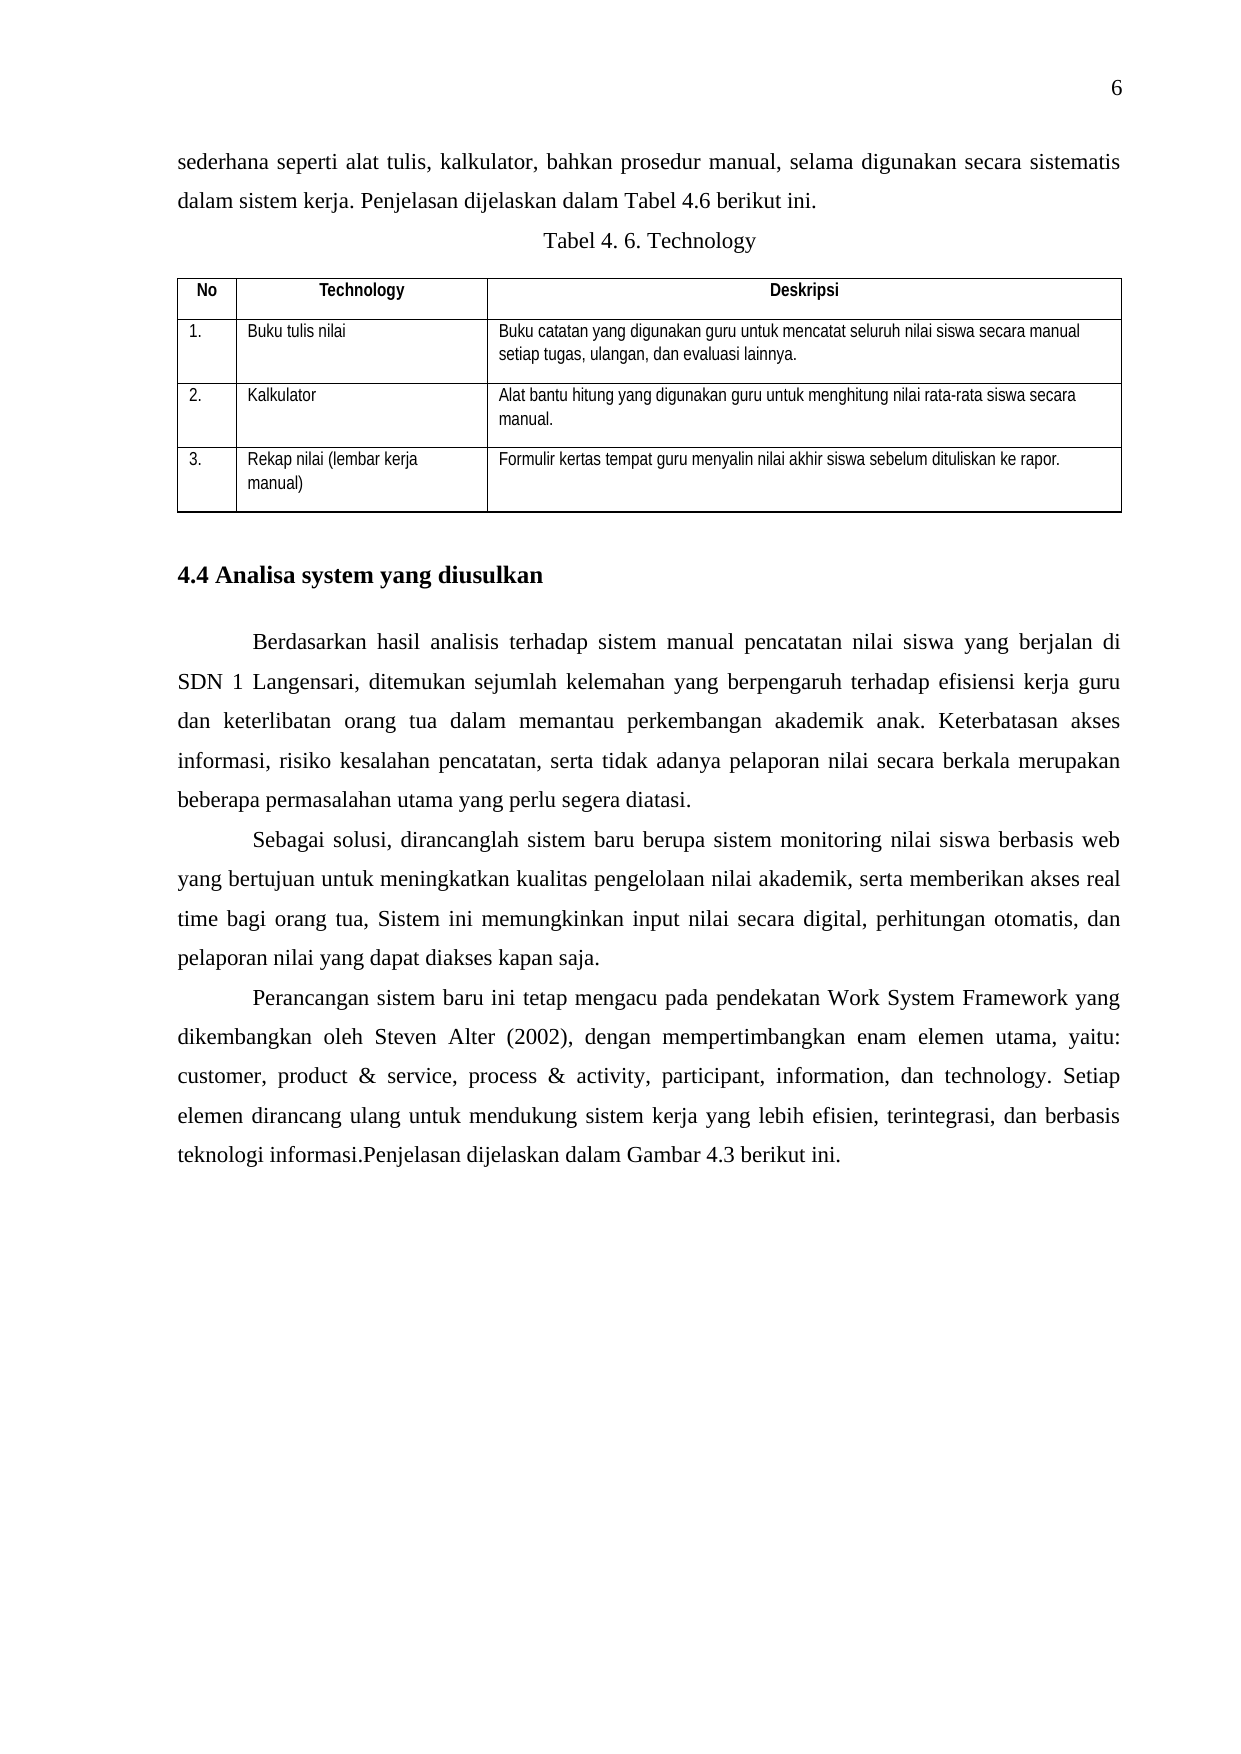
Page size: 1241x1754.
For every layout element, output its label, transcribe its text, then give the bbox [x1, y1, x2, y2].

table_cell Rekap nilai (lembar kerja manual) [237, 448, 487, 511]
table_cell Buku tulis nilai [237, 320, 487, 383]
text Perancangan sistem baru ini tetap mengacu pada pendekatan Work System Framework yang dikembangkan oleh Steven Alter (2002), dengan mempertimbangkan enam elemen utama, yaitu: customer, product & service, process & activity, participant, information, dan technology. Setiap elemen dirancang ulang untuk mendukung sistem kerja yang lebih efisien, terintegrasi, dan berbasis teknologi informasi.Penjelasan dijelaskan dalam Gambar 4.3 berikut ini. [177, 984, 1122, 1168]
table_cell Buku catatan yang digunakan guru untuk mencatat seluruh nilai siswa secara manual setiap tugas, ulangan, dan evaluasi lainnya. [488, 320, 1121, 383]
text Tabel 4. 6. Technology [177, 227, 1122, 253]
table_cell Kalkulator [237, 384, 487, 447]
table_cell 2. [178, 384, 236, 447]
text Sebagai solusi, dirancanglah sistem baru berupa sistem monitoring nilai siswa berbasis web yang bertujuan untuk meningkatkan kualitas pengelolaan nilai akademik, serta memberikan akses real time bagi orang tua, Sistem ini memungkinkan input nilai secara digital, perhitungan otomatis, dan pelaporan nilai yang dapat diakses kapan saja. [177, 826, 1122, 971]
table_cell 1. [178, 320, 236, 383]
table_cell Formulir kertas tempat guru menyalin nilai akhir siswa sebelum dituliskan ke rapor. [488, 448, 1121, 511]
text Berdasarkan hasil analisis terhadap sistem manual pencatatan nilai siswa yang berjalan di SDN 1 Langensari, ditemukan sejumlah kelemahan yang berpengaruh terhadap efisiensi kerja guru dan keterlibatan orang tua dalam memantau perkembangan akademik anak. Keterbatasan akses informasi, risiko kesalahan pencatatan, serta tidak adanya pelaporan nilai secara berkala merupakan beberapa permasalahan utama yang perlu segera diatasi. [177, 628, 1122, 813]
table_cell Alat bantu hitung yang digunakan guru untuk menghitung nilai rata-rata siswa secara manual. [488, 384, 1121, 447]
subtitle Analisa system yang diusulkan [177, 560, 1122, 589]
table_header Deskripsi [488, 279, 1121, 319]
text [177, 148, 1122, 213]
table_header No [178, 279, 236, 319]
table_cell 3. [178, 448, 236, 511]
table_header Technology [237, 279, 487, 319]
